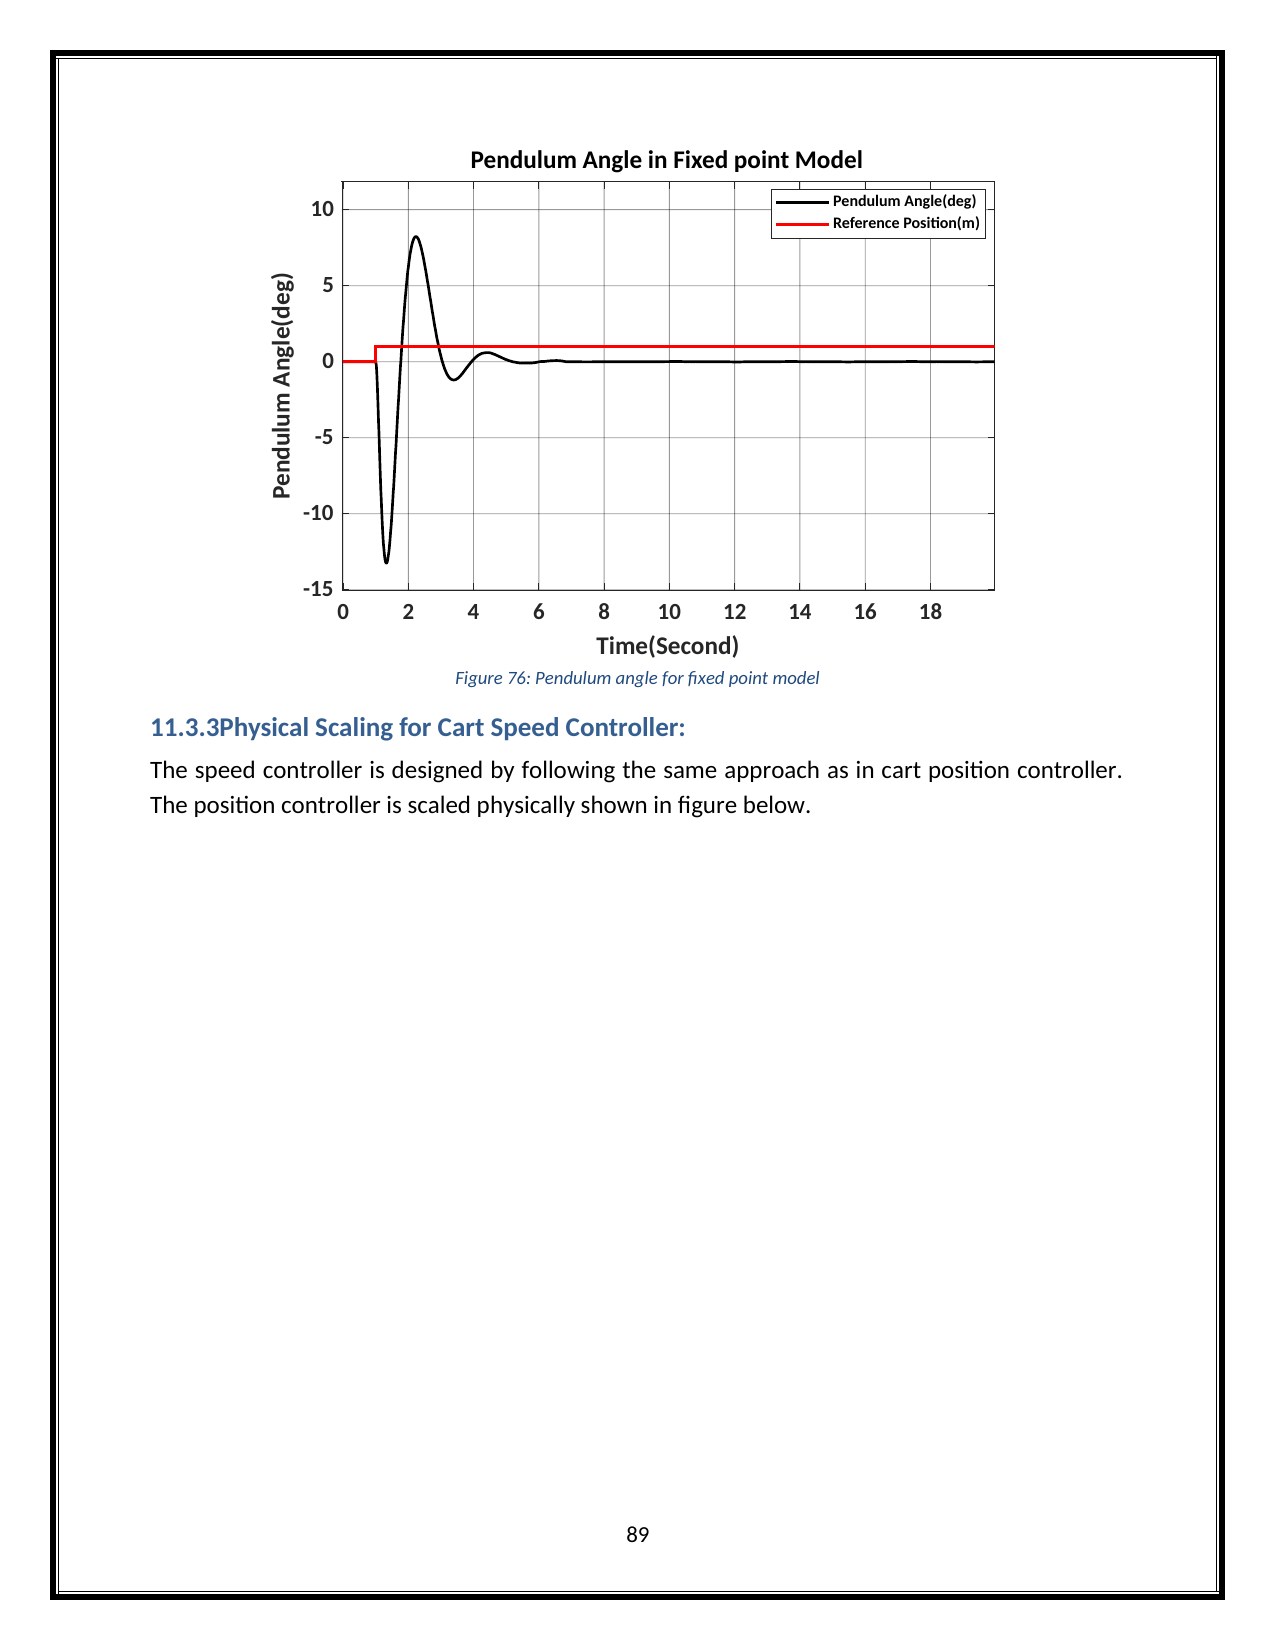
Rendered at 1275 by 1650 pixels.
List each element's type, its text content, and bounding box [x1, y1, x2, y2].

text The speed controller is designed by following the same approach as in cart position controller. The position controller is scaled physically shown in figure below. [150, 754, 1125, 820]
subtitle 11.3.3Physical Scaling for Cart Speed Controller: [150, 710, 1125, 743]
text Figure 76: Pendulum angle for fixed point model [150, 667, 1125, 689]
